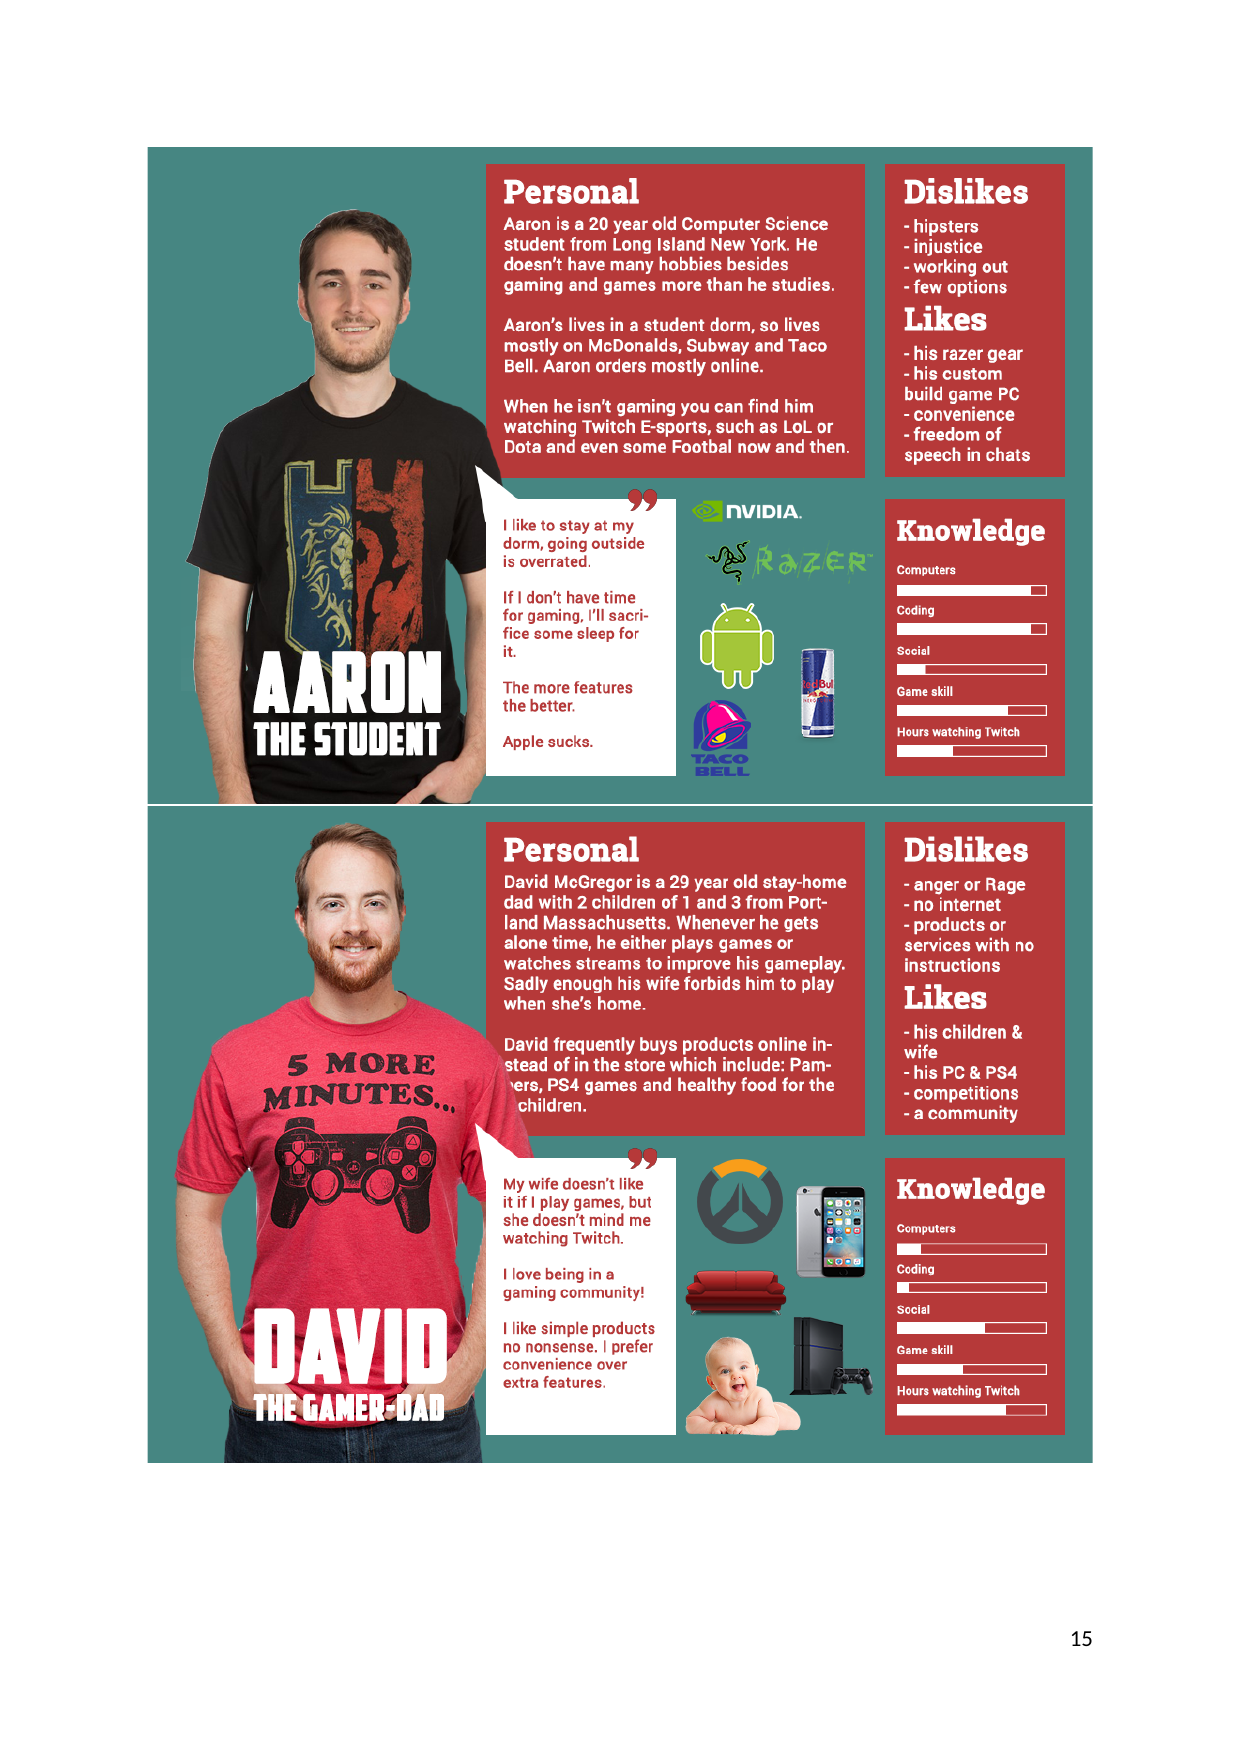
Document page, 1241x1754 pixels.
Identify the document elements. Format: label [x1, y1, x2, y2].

picture [147, 147, 1093, 804]
picture [147, 806, 1093, 1463]
